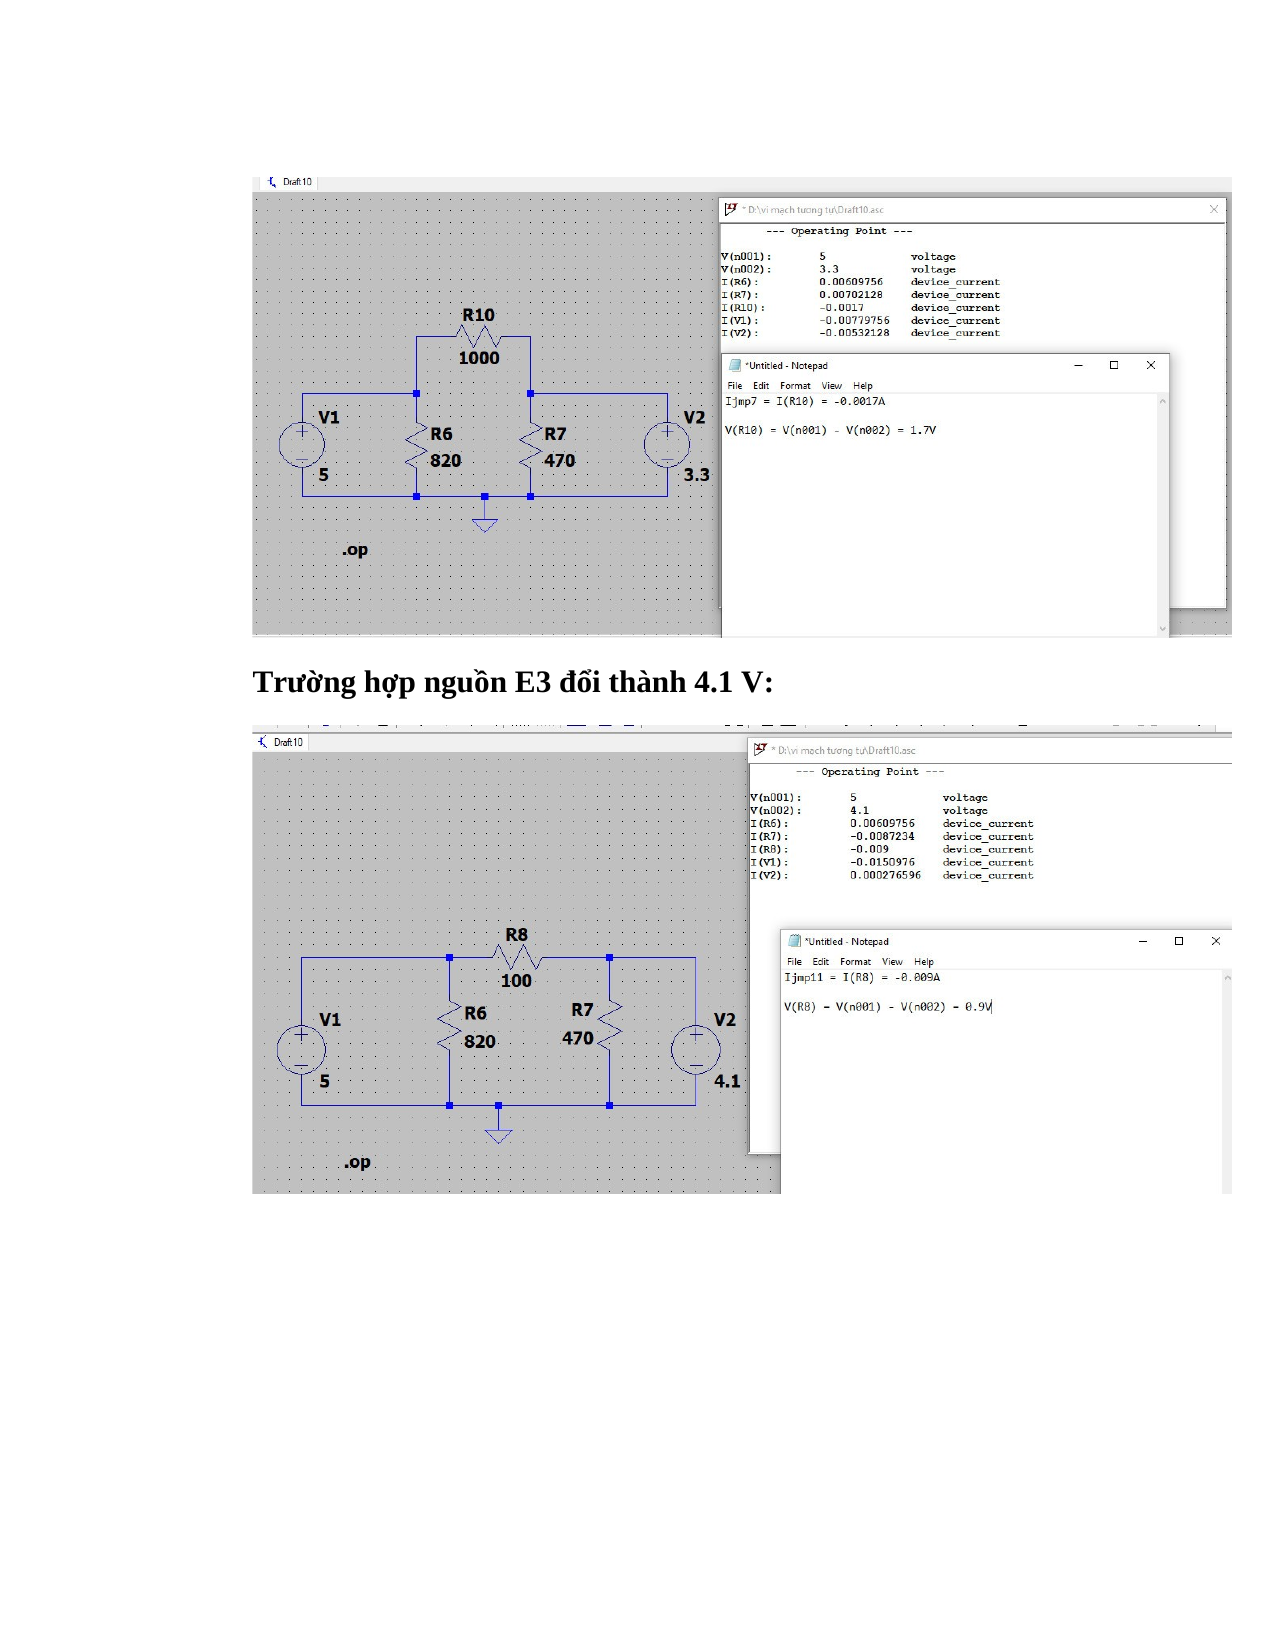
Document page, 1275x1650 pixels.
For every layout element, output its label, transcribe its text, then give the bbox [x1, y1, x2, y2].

text Trường hợp nguồn E3 đổi thành 4.1 V: [177, 663, 1157, 699]
picture [252, 177, 1232, 638]
picture [252, 725, 1232, 1194]
